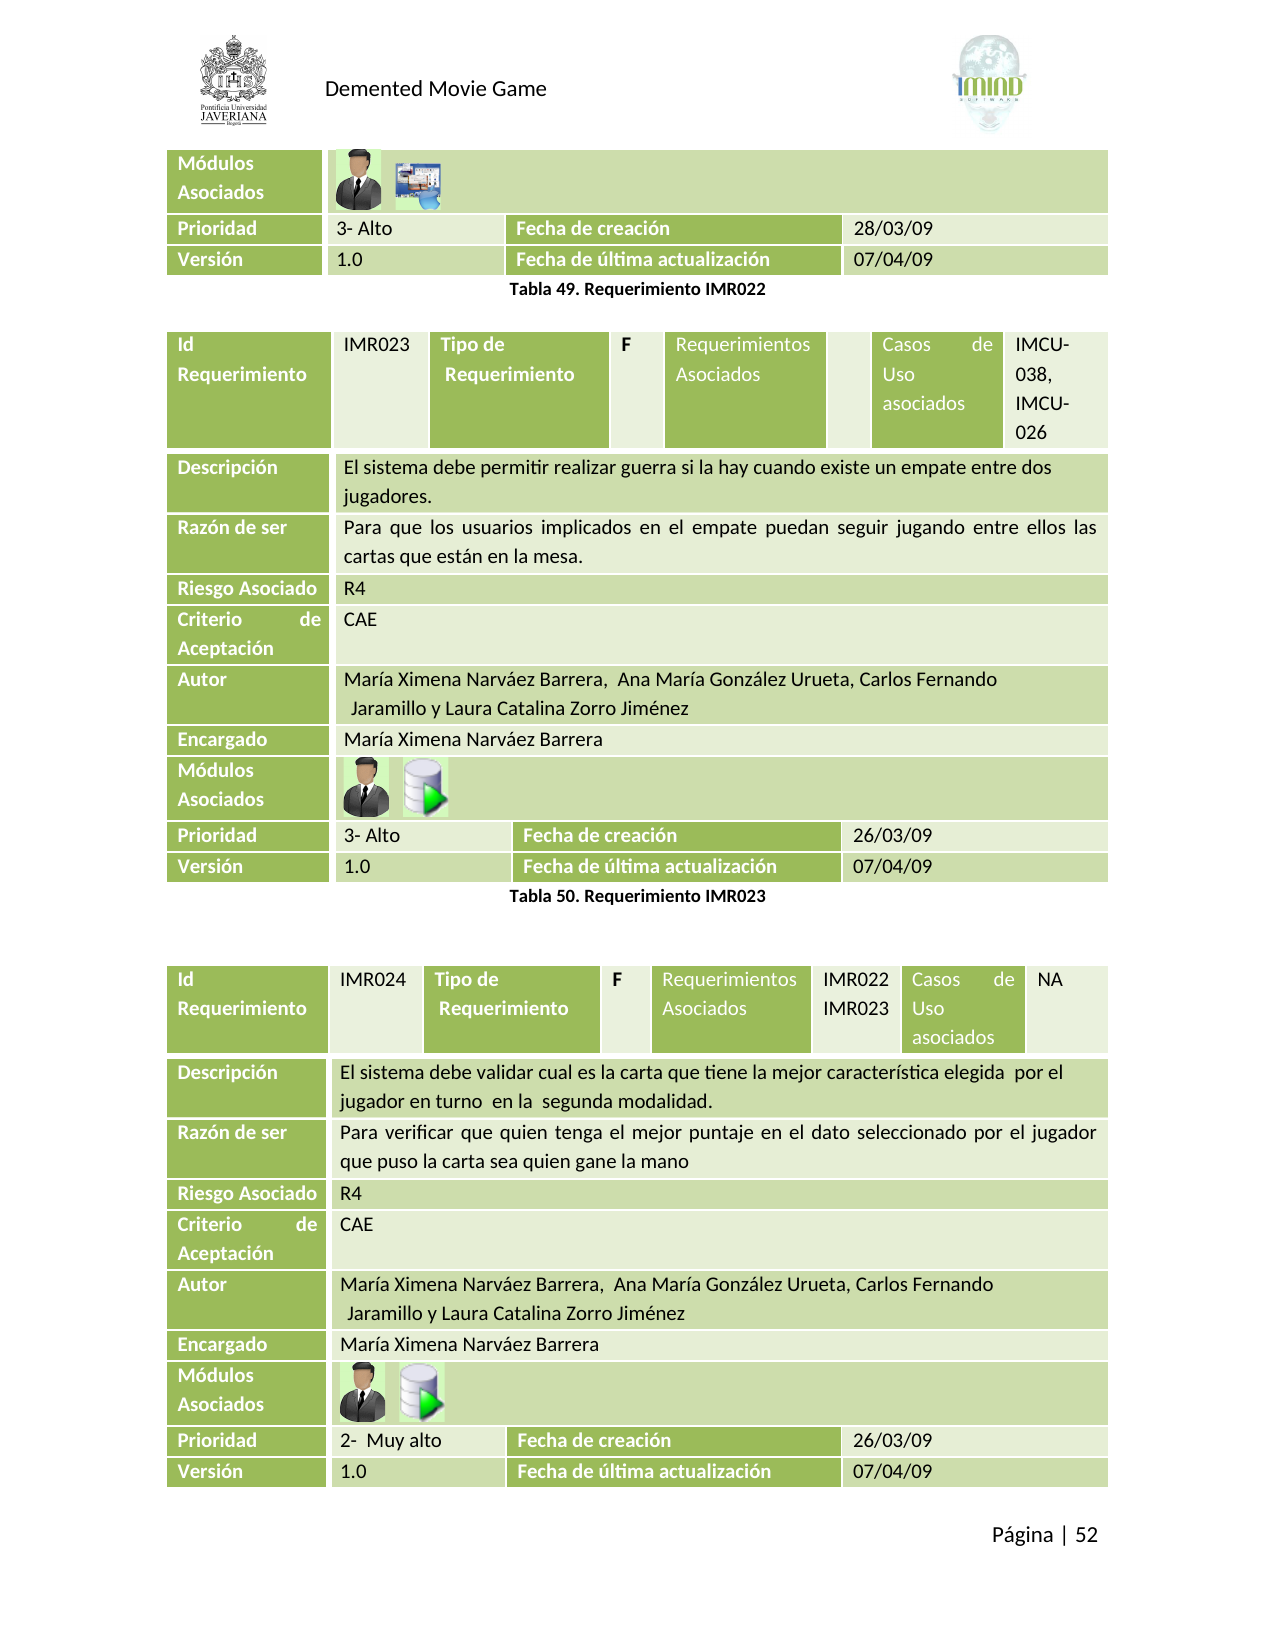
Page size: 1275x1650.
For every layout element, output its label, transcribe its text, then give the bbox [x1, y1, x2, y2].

table_cell Fecha de última actualización [507, 1458, 841, 1487]
table_header Tipo de Requerimiento [430, 332, 609, 448]
table_header Id Requerimiento [167, 966, 328, 1053]
table_cell Criterio de Aceptación [167, 1211, 326, 1269]
table_header Tipo de Requerimiento [424, 966, 600, 1053]
picture [399, 1362, 445, 1422]
table_cell Módulos Asociados [167, 1362, 326, 1425]
table_cell El sistema debe validar cual es la carta que tiene la mejor característica elegida por el jugador en turno en la segunda modalidad. [332, 1059, 1108, 1117]
table_cell [328, 150, 1108, 213]
table_header Requerimientos Asociados [665, 332, 826, 448]
table_header IMR023 [334, 332, 428, 448]
table_cell 07/04/09 [844, 246, 1108, 275]
table_cell Razón de ser [167, 1120, 326, 1178]
table_header Casos de Uso asociados [902, 966, 1025, 1053]
table_cell Fecha de creación [506, 215, 842, 244]
table_header F [611, 332, 663, 448]
table_cell 1.0 [336, 853, 511, 882]
table_cell María Ximena Narváez Barrera, Ana María González Urueta, Carlos Fernando Jaramillo y Laura Catalina Zorro Jiménez [332, 1271, 1108, 1329]
picture [395, 163, 441, 210]
table_cell Razón de ser [167, 515, 329, 573]
table_header Requerimientos Asociados [652, 966, 811, 1053]
table_cell Fecha de creación [507, 1427, 841, 1456]
table_cell 3- Alto [336, 822, 511, 851]
table_header F [602, 966, 650, 1053]
table_header Id Requerimiento [167, 332, 331, 448]
table_cell Encargado [167, 726, 329, 755]
table_cell Módulos Asociados [167, 757, 329, 820]
table_header IMR022 IMR023 [813, 966, 900, 1053]
table_cell R4 [336, 575, 1108, 604]
table_cell Módulos Asociados [167, 150, 322, 213]
table_cell Autor [167, 1271, 326, 1329]
table_cell Fecha de última actualización [513, 853, 841, 882]
table_cell CAE [332, 1211, 1108, 1269]
table_cell María Ximena Narváez Barrera [332, 1331, 1108, 1360]
table_cell Descripción [167, 1059, 326, 1117]
table_cell CAE [336, 606, 1108, 664]
picture [340, 1362, 386, 1422]
picture [343, 757, 389, 817]
picture [200, 35, 267, 126]
text Tabla 50. Requerimiento IMR023 [177, 884, 1098, 907]
table_cell Prioridad [167, 215, 322, 244]
table_header Casos de Uso asociados [872, 332, 1003, 448]
table_header IMCU-038, IMCU-026 [1005, 332, 1108, 448]
table_cell 1.0 [332, 1458, 505, 1487]
table_cell Versión [167, 853, 329, 882]
table_cell Descripción [167, 454, 329, 512]
table_cell 07/04/09 [843, 853, 1108, 882]
table_cell Prioridad [167, 822, 329, 851]
table_cell Fecha de última actualización [506, 246, 841, 275]
table_cell María Ximena Narváez Barrera [336, 726, 1108, 755]
table_cell Para verificar que quien tenga el mejor puntaje en el dato seleccionado por el jugador que puso la carta sea quien gane la mano [332, 1120, 1108, 1178]
table_header NA [1027, 966, 1108, 1053]
table_cell Prioridad [167, 1427, 326, 1456]
table_cell Criterio de Aceptación [167, 606, 329, 664]
table_cell Para que los usuarios implicados en el empate puedan seguir jugando entre ellos las cartas que están en la mesa. [336, 515, 1108, 573]
table_cell Riesgo Asociado [167, 1180, 326, 1209]
table_header IMR024 [330, 966, 422, 1053]
table_cell [332, 1362, 1108, 1425]
table_cell 26/03/09 [842, 1427, 1108, 1456]
table_header [828, 332, 870, 448]
table_cell El sistema debe permitir realizar guerra si la hay cuando existe un empate entre dos jugadores. [336, 454, 1108, 512]
table_cell 1.0 [328, 246, 504, 275]
picture [403, 757, 449, 817]
table_cell 2- Muy alto [332, 1427, 505, 1456]
table_cell [336, 757, 1108, 820]
table_cell 07/04/09 [843, 1458, 1108, 1487]
picture [336, 149, 382, 210]
table_cell Encargado [167, 1331, 326, 1360]
table_cell Riesgo Asociado [167, 575, 329, 604]
table_cell Autor [167, 666, 329, 724]
table_cell María Ximena Narváez Barrera, Ana María González Urueta, Carlos Fernando Jaramillo y Laura Catalina Zorro Jiménez [336, 666, 1108, 724]
table_cell Versión [167, 1458, 326, 1487]
picture [951, 35, 1033, 138]
table_cell 28/03/09 [843, 215, 1108, 244]
text Tabla 49. Requerimiento IMR022 [177, 277, 1098, 300]
table_cell Fecha de creación [513, 822, 841, 851]
table_cell R4 [332, 1180, 1108, 1209]
table_cell 26/03/09 [842, 822, 1108, 851]
table_cell Versión [167, 246, 322, 275]
table_cell 3- Alto [328, 215, 504, 244]
